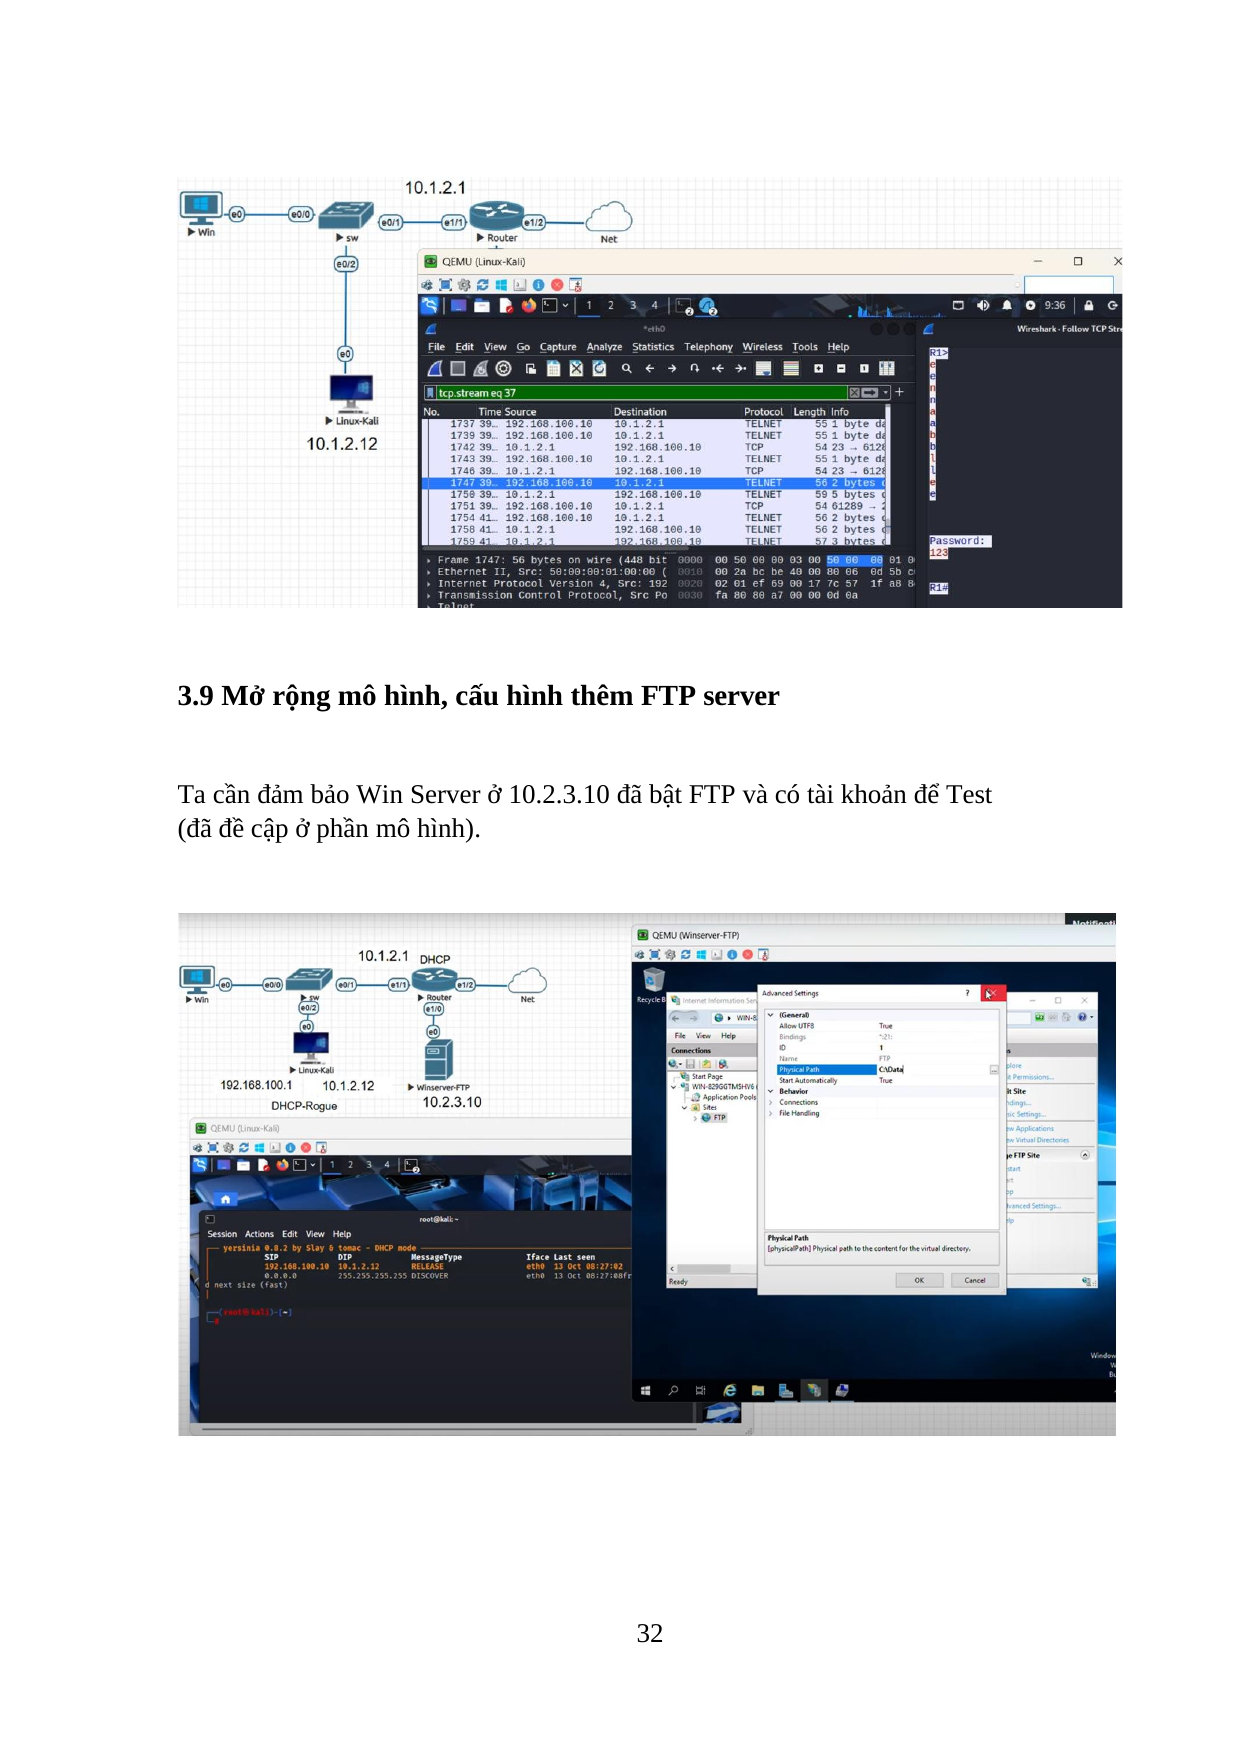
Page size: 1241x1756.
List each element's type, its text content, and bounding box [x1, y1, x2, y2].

text Ta cần đảm bảo Win Server ở 10.2.3.10 đã bật FTP và có tài khoản để Test (đã đề cập ở phần mô hình). [177, 778, 1013, 843]
subtitle Mở rộng mô hình, cấu hình thêm FTP server [177, 678, 1196, 711]
picture [177, 912, 1118, 1438]
picture [177, 177, 1123, 608]
